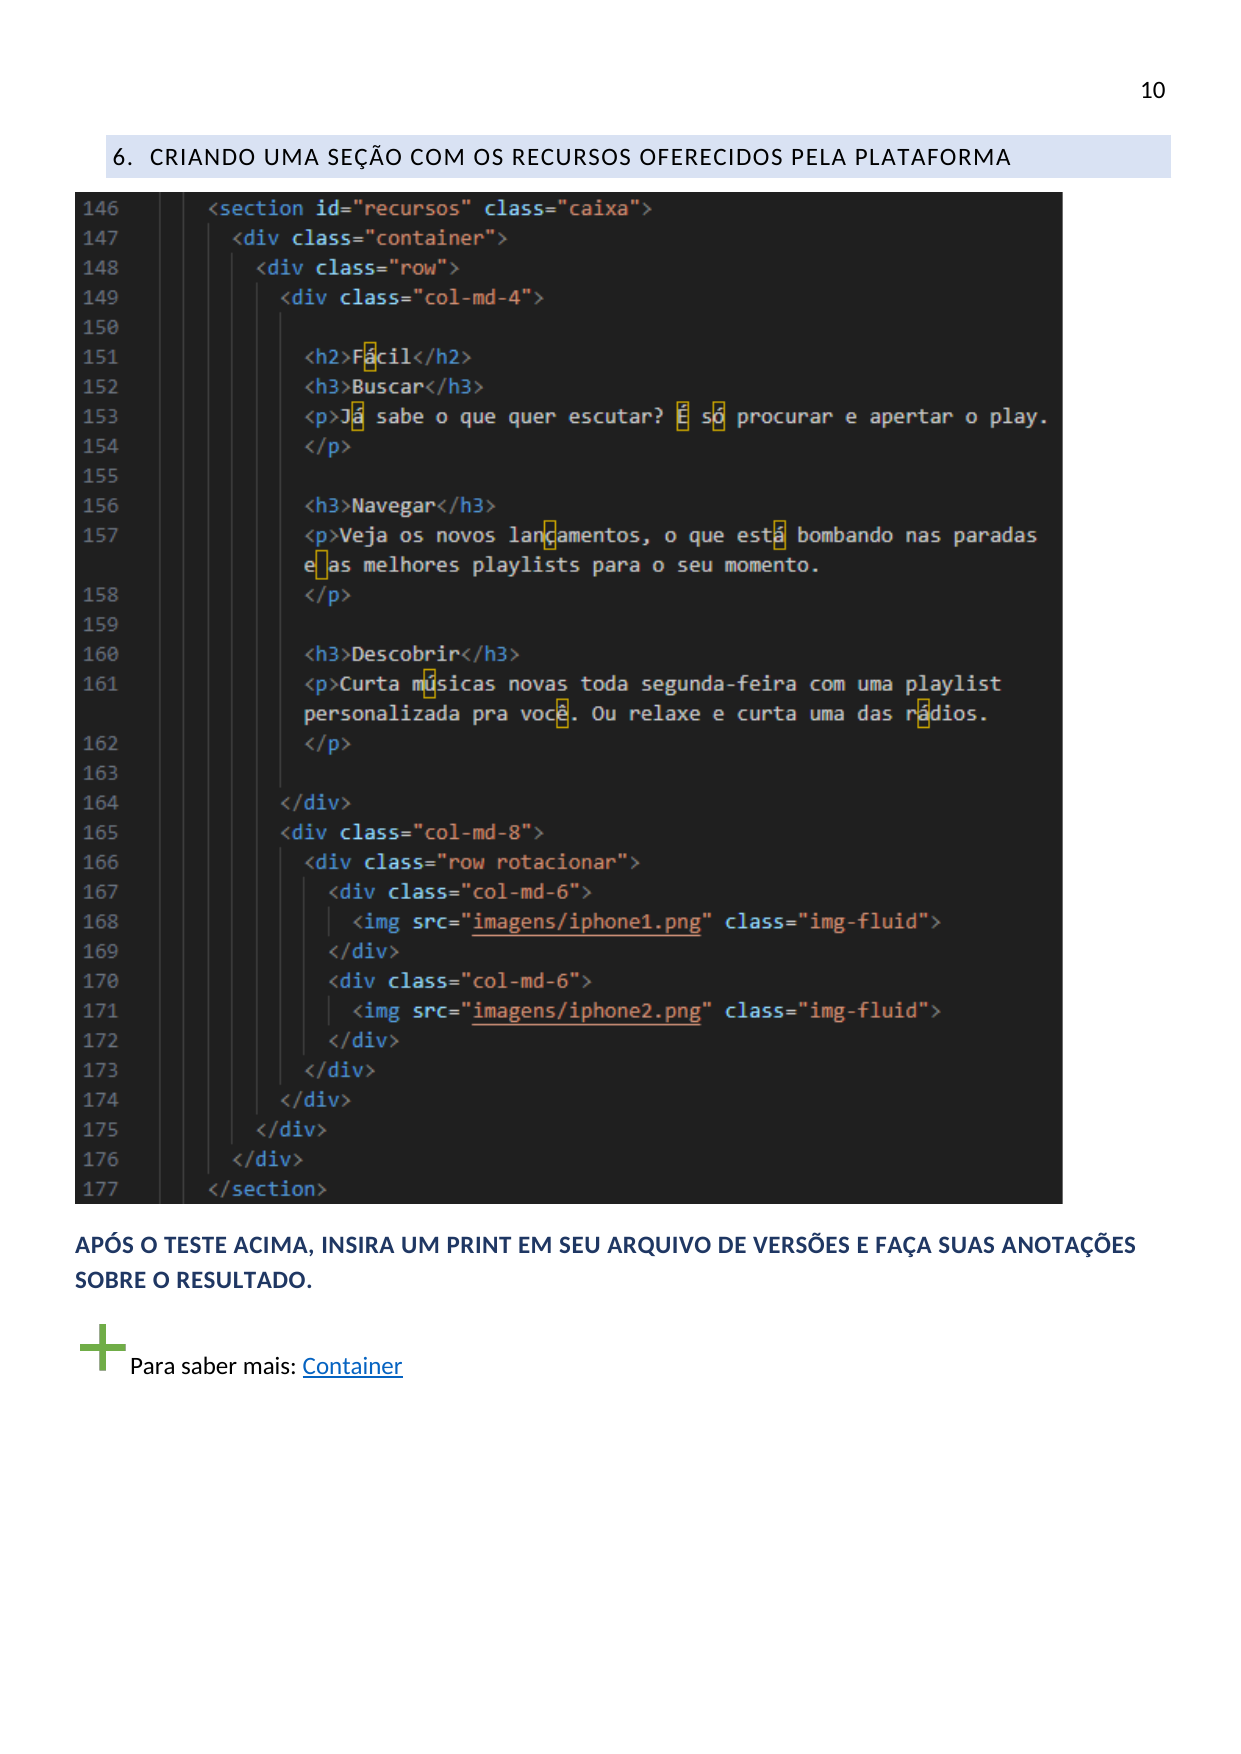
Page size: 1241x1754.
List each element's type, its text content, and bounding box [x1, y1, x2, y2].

text Para saber mais: Container [75, 1320, 1165, 1381]
text Após o teste acima, insira um print Em seu arquivo de versões e faça suas anotações sobre o resultado. [75, 1229, 1165, 1294]
picture [75, 1320, 130, 1375]
picture [75, 192, 1063, 1204]
subtitle Criando uma seção com os recursos oferecidos pela plataforma [113, 141, 1165, 172]
